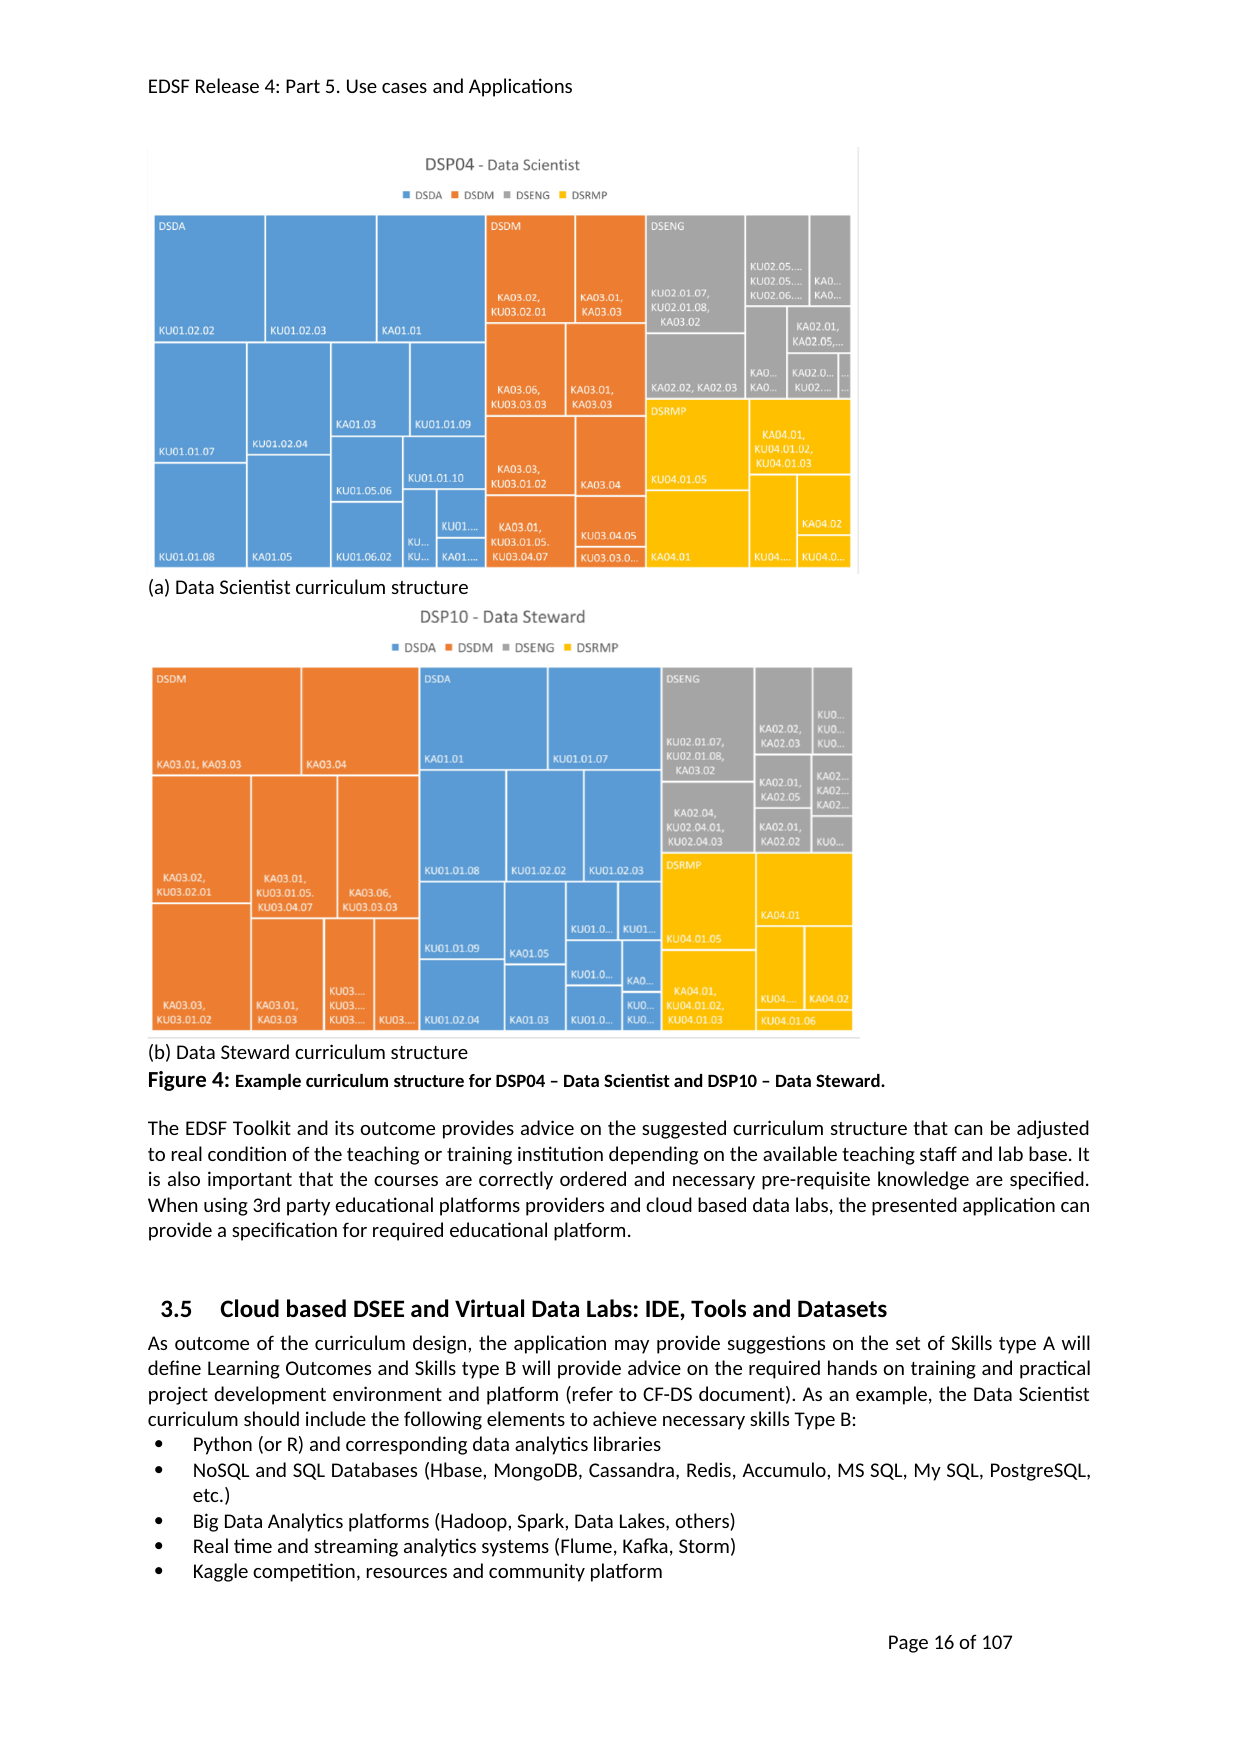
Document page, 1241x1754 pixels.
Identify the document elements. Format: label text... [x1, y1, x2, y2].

text Figure 4: Example curriculum structure for DSP04 – Data Scientist and DSP10 – Data Steward. [235, 1065, 1093, 1093]
text (a) Data Scientist curriculum structure [148, 574, 1093, 599]
list NoSQL and SQL Databases (Hbase, MongoDB, Cassandra, Redis, Accumulo, MS SQL, My SQL, PostgreSQL, etc.) [155, 1457, 1093, 1508]
text The EDSF Toolkit and its outcome provides advice on the suggested curriculum structure that can be adjusted to real condition of the teaching or training institution depending on the available teaching staff and lab base. It is also important that the courses are correctly ordered and necessary pre-requisite knowledge are specified. When using 3rd party educational platforms providers and cloud based data labs, the presented application can provide a specification for required educational platform. [148, 1116, 1093, 1243]
picture [147, 147, 860, 574]
list Big Data Analytics platforms (Hadoop, Spark, Data Lakes, others) [155, 1508, 1093, 1533]
list Python (or R) and corresponding data analytics libraries [155, 1432, 1093, 1457]
list Kaggle competition, resources and community platform [155, 1559, 1093, 1584]
picture [147, 599, 860, 1040]
text (b) Data Steward curriculum structure [148, 1039, 1093, 1065]
subtitle Cloud based DSEE and Virtual Data Labs: IDE, Tools and Datasets [160, 1293, 1093, 1324]
text As outcome of the curriculum design, the application may provide suggestions on the set of Skills type A will define Learning Outcomes and Skills type B will provide advice on the required hands on training and practical project development environment and platform (refer to CF-DS document). As an example, the Data Scientist curriculum should include the following elements to achieve necessary skills Type B: [148, 1330, 1093, 1432]
list Real time and streaming analytics systems (Flume, Kafka, Storm) [155, 1533, 1093, 1559]
